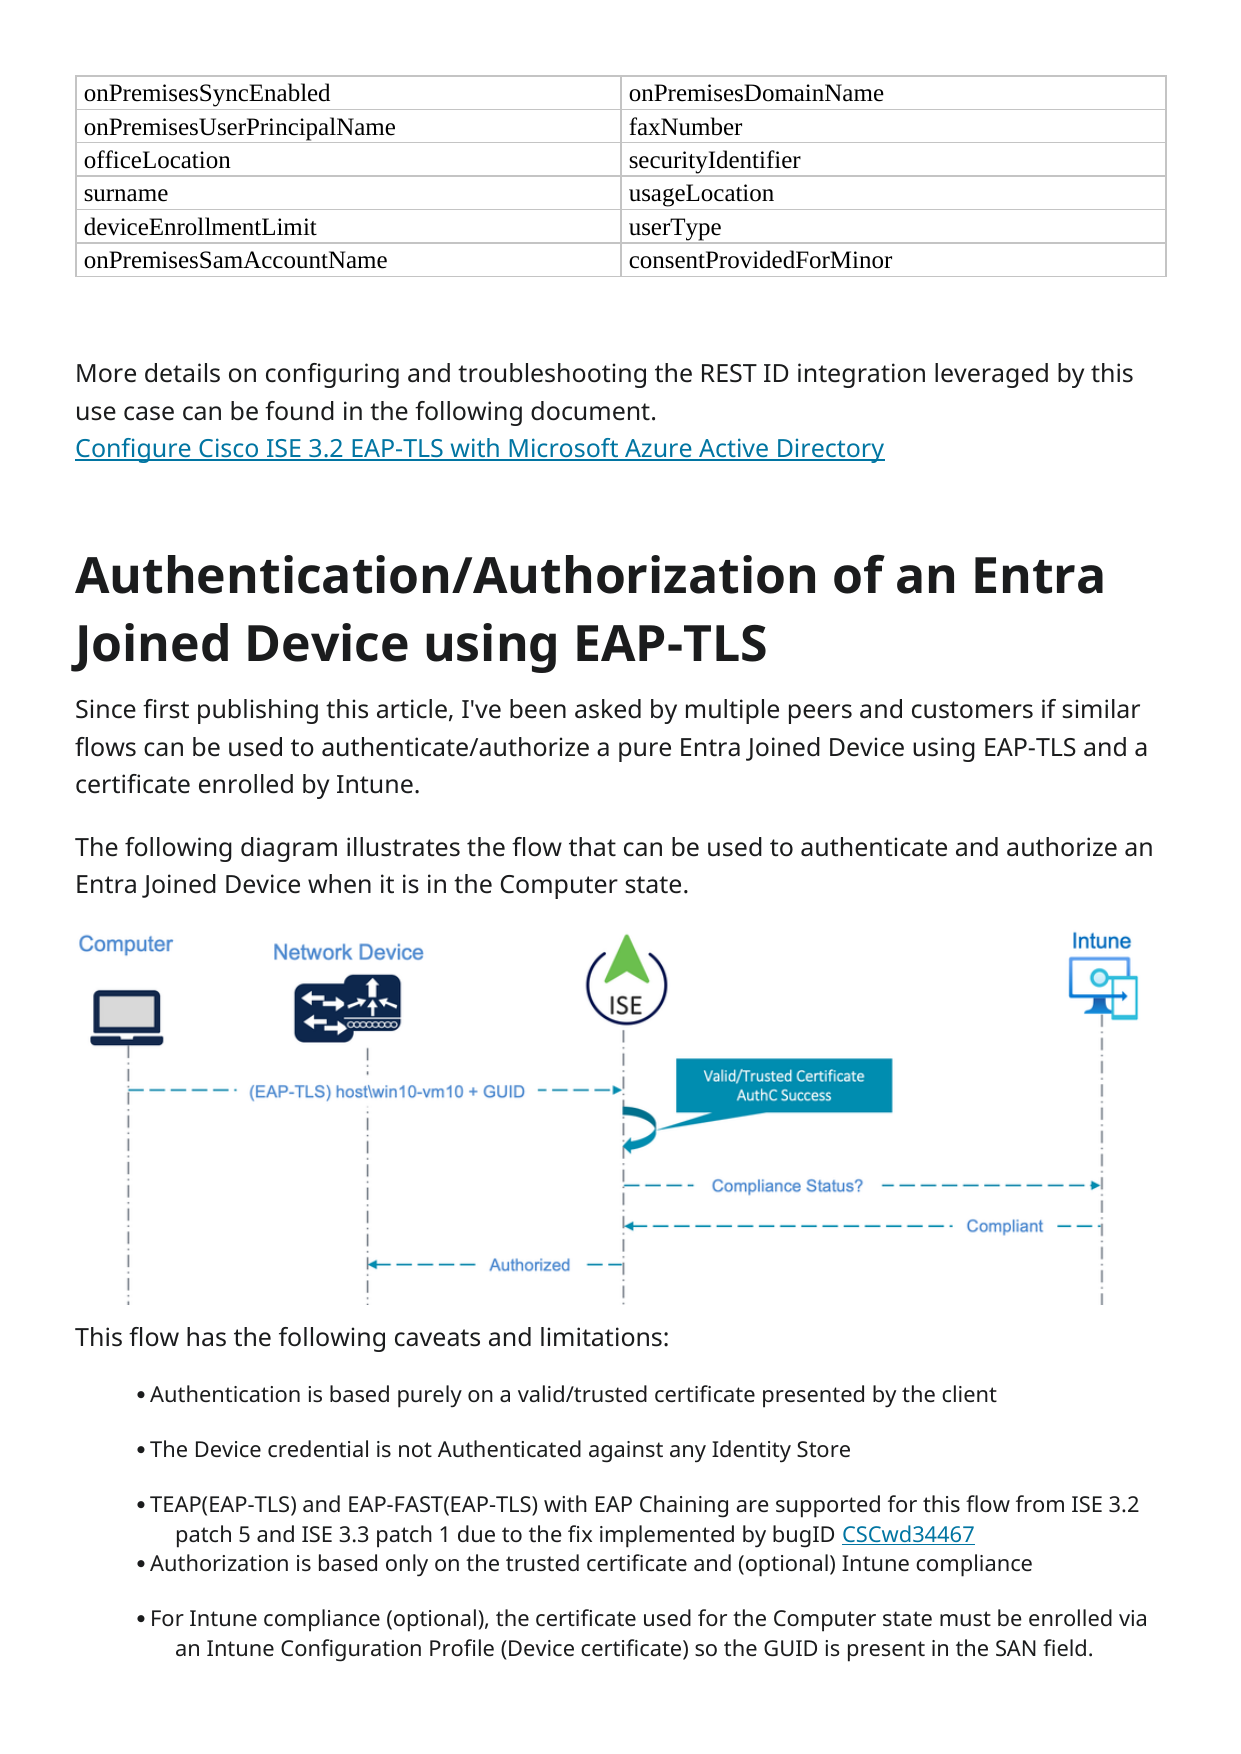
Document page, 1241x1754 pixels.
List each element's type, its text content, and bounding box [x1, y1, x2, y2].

text More details on configuring and troubleshooting the REST ID integration leveraged by this use case can be found in the following document. Configure Cisco ISE 3.2 EAP-TLS with Microsoft Azure Active Directory [75, 352, 1165, 465]
list Authorization is based only on the trusted certificate and (optional) Intune compliance [137, 1548, 1165, 1578]
table_cell consentProvidedForMinor [622, 244, 1165, 276]
table_cell userType [622, 210, 1165, 242]
table_cell securityIdentifier [622, 143, 1165, 175]
list Authentication is based purely on a valid/trusted certificate presented by the client [137, 1379, 1165, 1409]
table_cell onPremisesSyncEnabled [77, 77, 620, 108]
table_cell faxNumber [622, 110, 1165, 142]
text Since first publishing this article, I've been asked by multiple peers and customers if similar flows can be used to authenticate/authorize a pure Entra Joined Device using EAP-TLS and a certificate enrolled by Intune. [75, 688, 1165, 801]
table_cell deviceEnrollmentLimit [77, 210, 620, 242]
table_cell onPremisesSamAccountName [77, 244, 620, 276]
list For Intune compliance (optional), the certificate used for the Computer state must be enrolled via an Intune Configuration Profile (Device certificate) so the GUID is present in the SAN field. [137, 1603, 1165, 1663]
table_cell officeLocation [77, 143, 620, 175]
table_cell surname [77, 177, 620, 209]
text Authentication/Authorization of an Entra Joined Device using EAP-TLS [75, 540, 1165, 676]
list TEAP(EAP-TLS) and EAP-FAST(EAP-TLS) with EAP Chaining are supported for this flow from ISE 3.2 patch 5 and ISE 3.3 patch 1 due to the fix implemented by bugID CSCwd34467 [137, 1489, 1165, 1548]
list The Device credential is not Authenticated against any Identity Store [137, 1434, 1165, 1464]
text This flow has the following caveats and limitations: [75, 1317, 1165, 1354]
table_cell onPremisesUserPrincipalName [77, 110, 620, 142]
text The following diagram illustrates the flow that can be used to authenticate and authorize an Entra Joined Device when it is in the Computer state. [75, 826, 1165, 901]
table_cell usageLocation [622, 177, 1165, 209]
table_cell onPremisesDomainName [622, 77, 1165, 108]
picture [75, 926, 1149, 1305]
